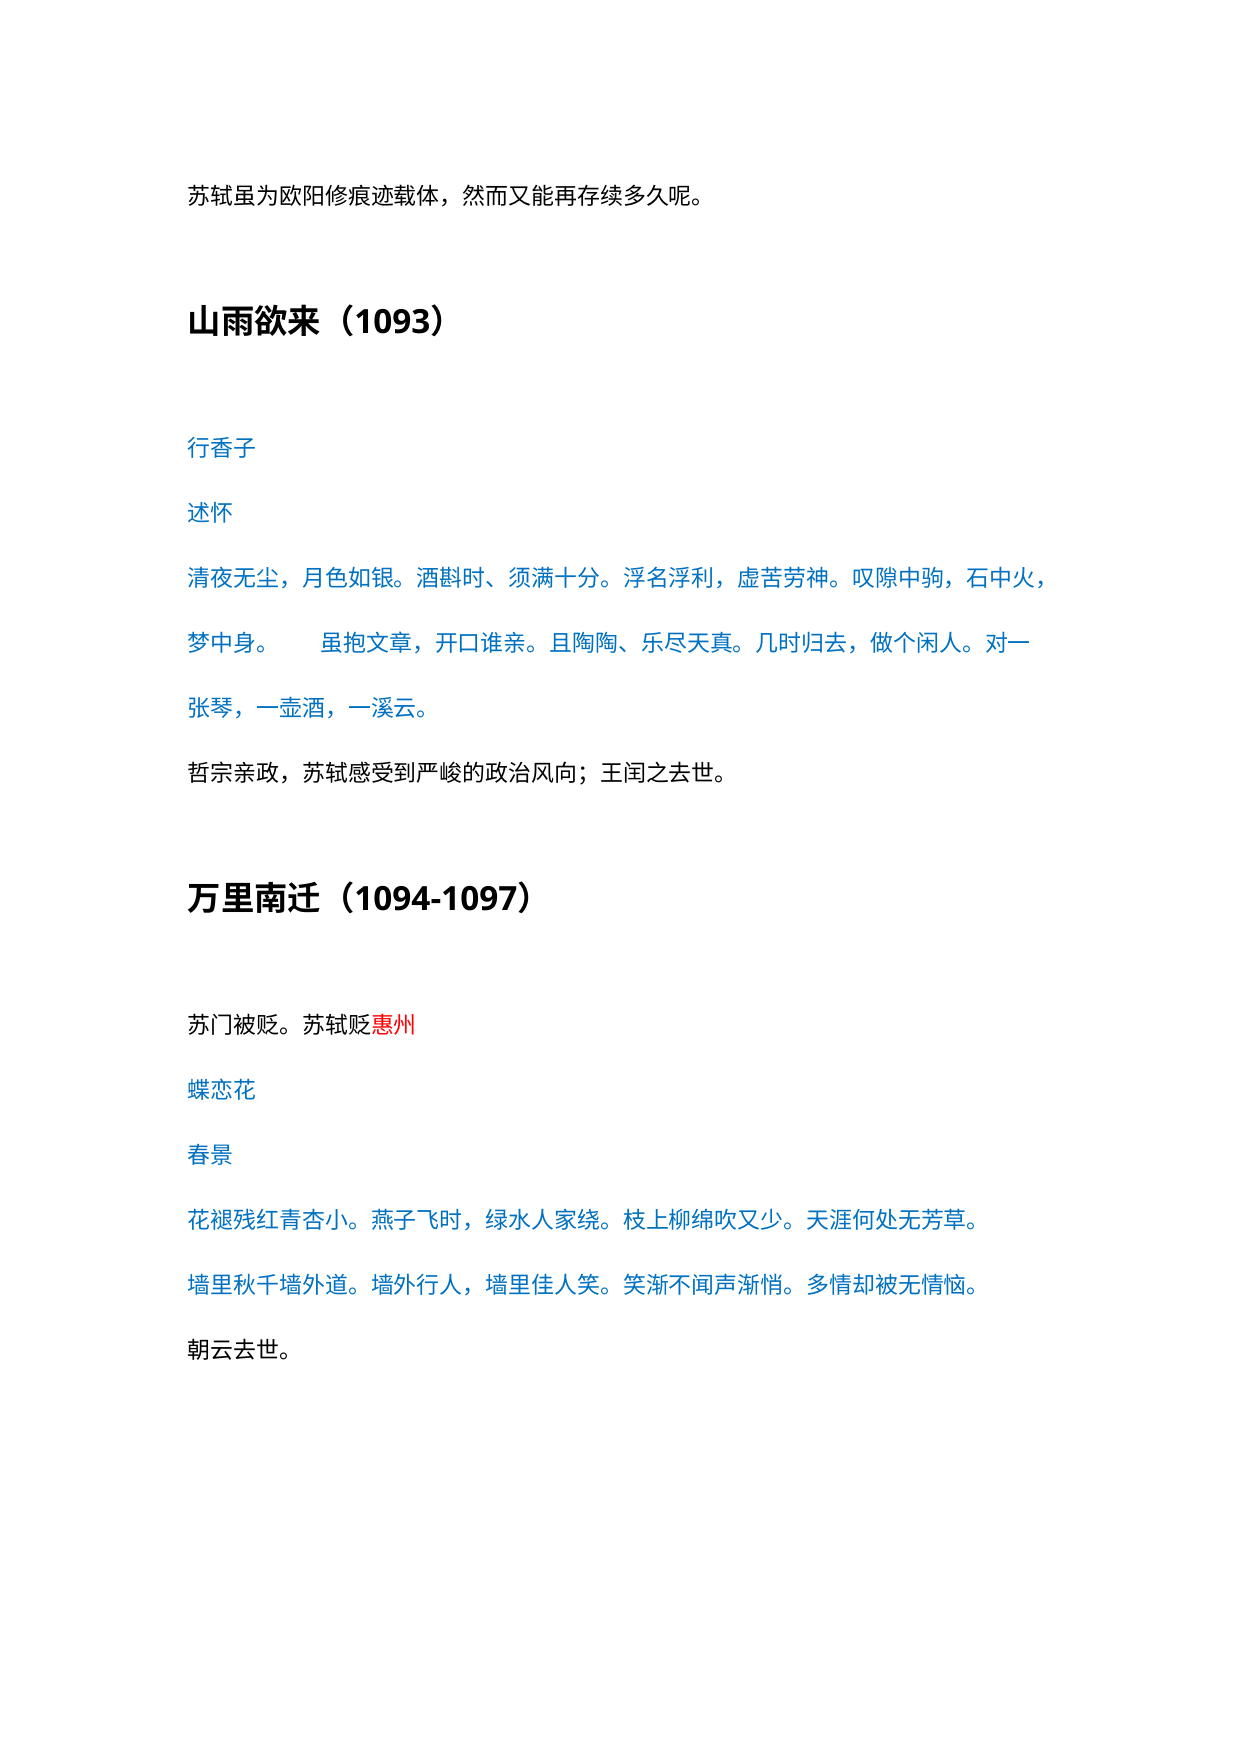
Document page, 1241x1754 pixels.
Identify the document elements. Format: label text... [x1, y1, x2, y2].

text 蝶恋花 [187, 1056, 1053, 1121]
text 行香子 [187, 414, 1053, 479]
text 清夜无尘，月色如银。酒斟时、须满十分。浮名浮利，虚苦劳神。叹隙中驹，石中火，梦中身。 虽抱文章，开口谁亲。且陶陶、乐尽天真。几时归去，做个闲人。对一张琴，一壶酒，一溪云。 [187, 544, 1053, 739]
text 朝云去世。 [187, 1316, 1053, 1381]
text 述怀 [187, 479, 1053, 544]
text 苏轼虽为欧阳修痕迹载体，然而又能再存续多久呢。 [187, 162, 1053, 227]
subtitle 万里南迁（1094-1097） [187, 863, 1053, 928]
text 苏门被贬。苏轼贬惠州 [187, 991, 1053, 1056]
text 春景 [187, 1121, 1053, 1186]
subtitle 山雨欲来（1093） [187, 287, 1053, 352]
text 花褪残红青杏小。燕子飞时，绿水人家绕。枝上柳绵吹又少。天涯何处无芳草。 墙里秋千墙外道。墙外行人，墙里佳人笑。笑渐不闻声渐悄。多情却被无情恼。 [187, 1186, 1053, 1316]
text 哲宗亲政，苏轼感受到严峻的政治风向；王闰之去世。 [187, 739, 1053, 804]
